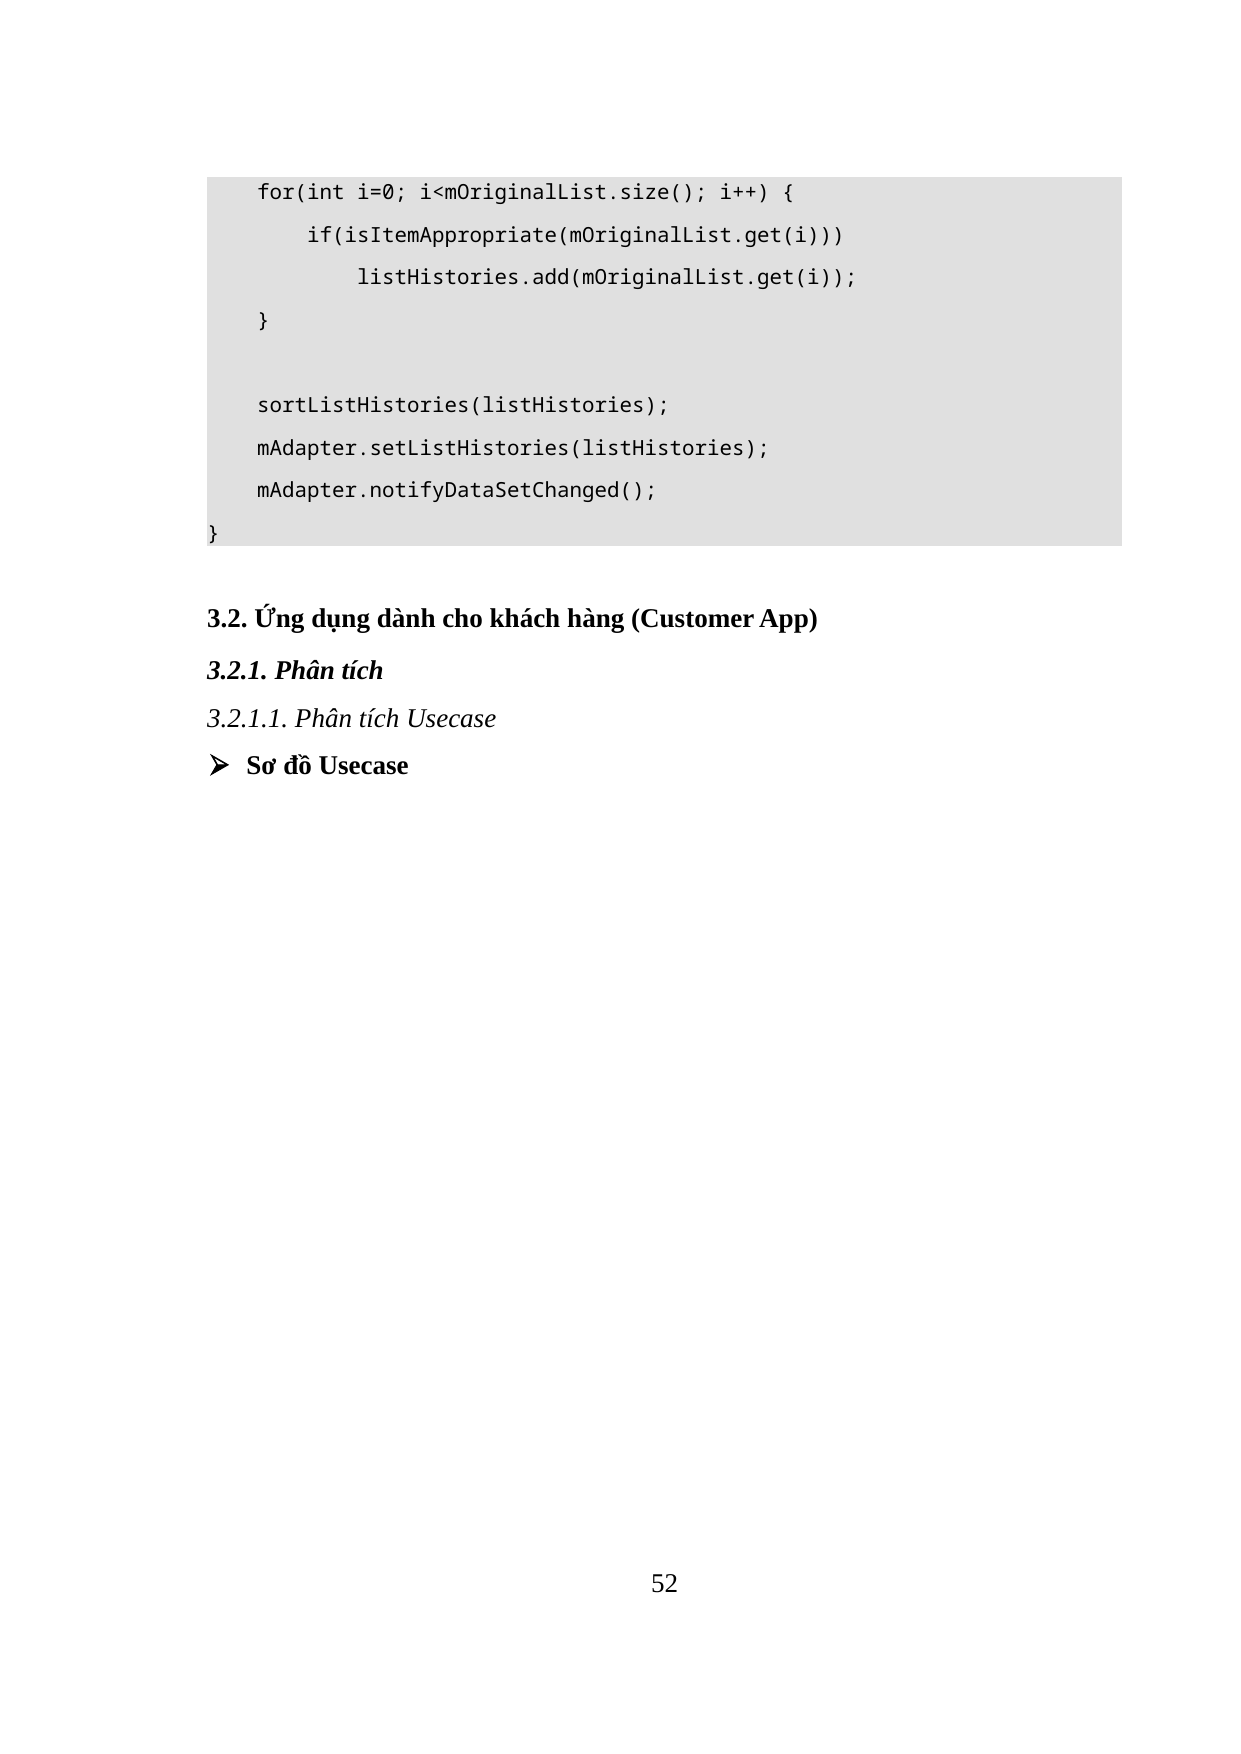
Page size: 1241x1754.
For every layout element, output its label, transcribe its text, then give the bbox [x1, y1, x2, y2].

text 3.2.1.1. Phân tích Usecase [207, 702, 1122, 734]
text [207, 177, 1122, 461]
list Sơ đồ Usecase [209, 749, 1122, 780]
subtitle 3.2. Ứng dụng dành cho khách hàng (Customer App) [207, 602, 1122, 633]
text mAdapter.notifyDataSetChanged(); } [207, 475, 1122, 546]
text 3.2.1. Phân tích [207, 654, 1122, 685]
